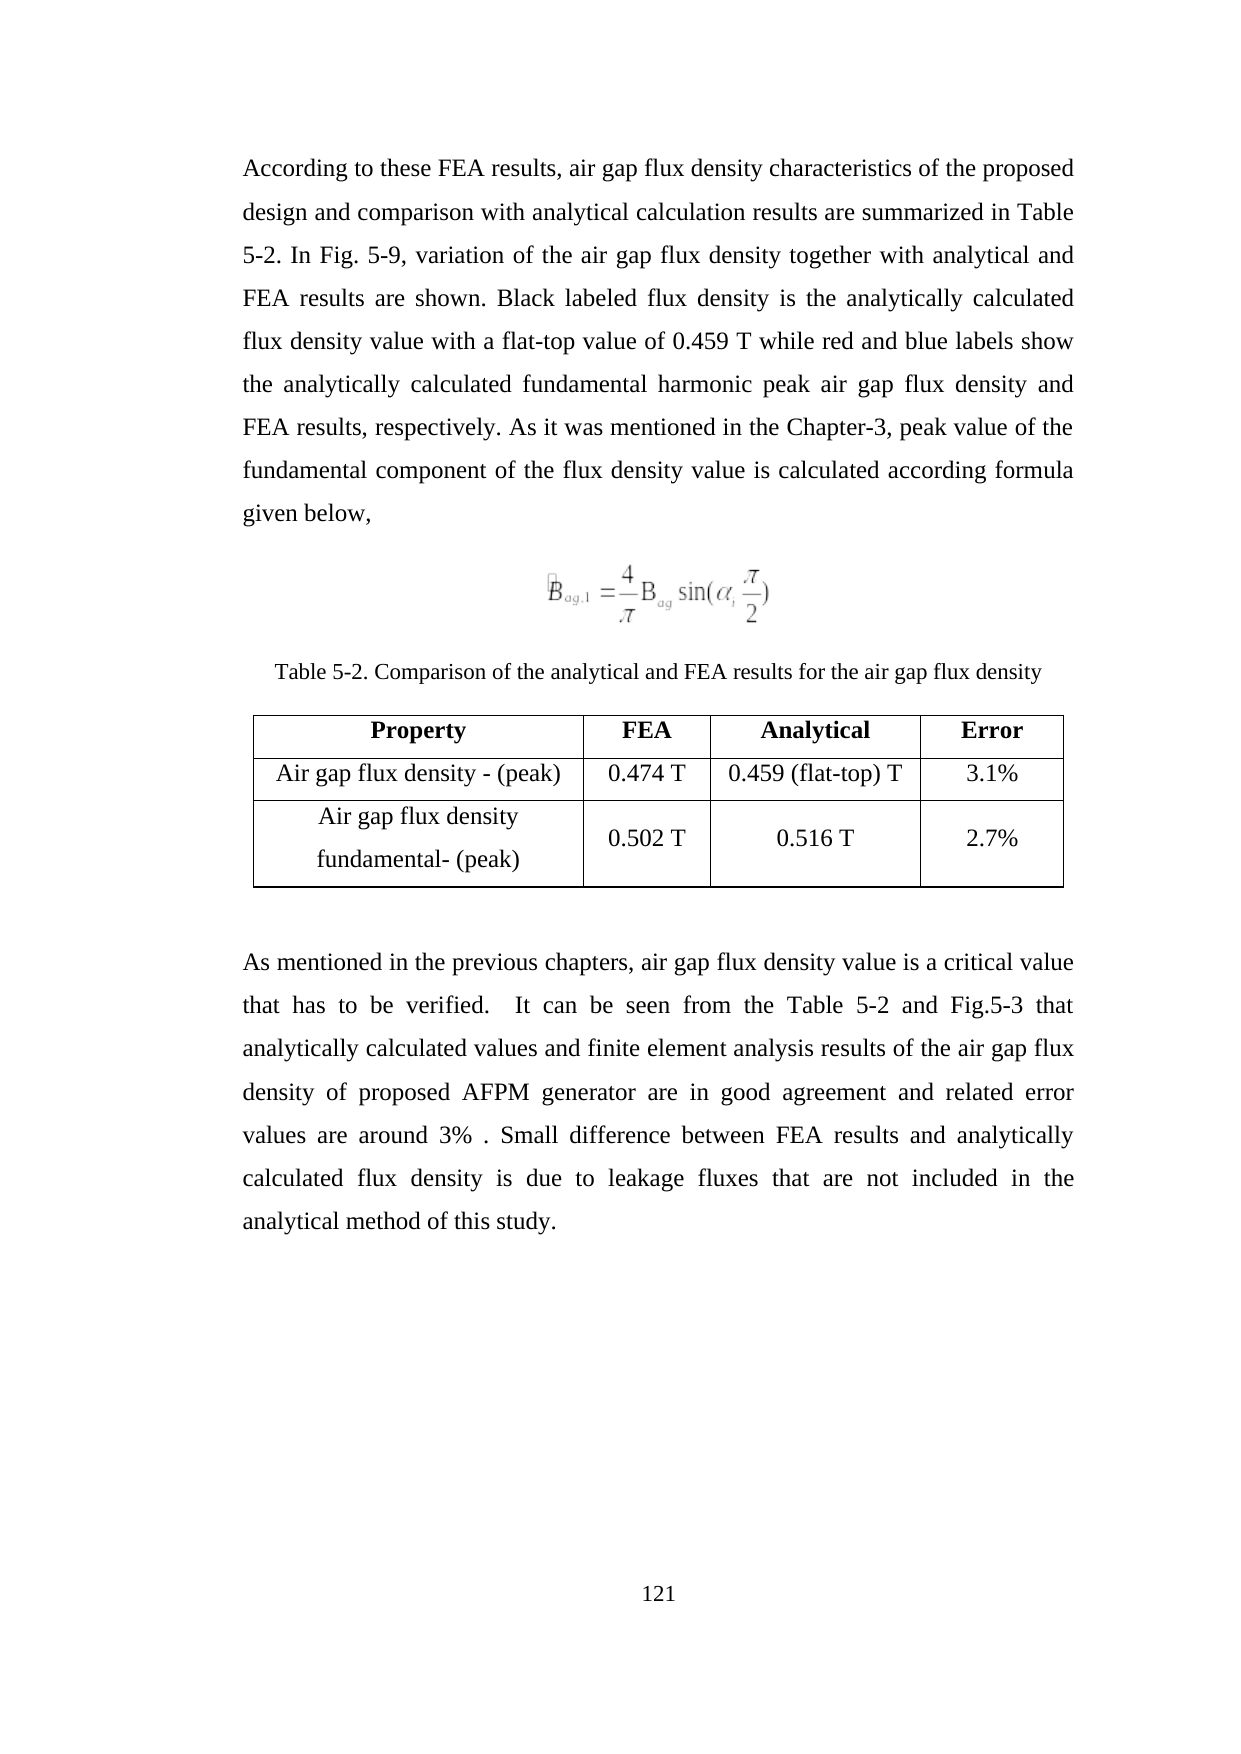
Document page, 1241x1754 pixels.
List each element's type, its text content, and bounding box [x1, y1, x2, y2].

table_cell 0.474 T [584, 759, 710, 800]
table_cell Air gap flux density - (peak) [254, 759, 583, 800]
table_header FEA [584, 716, 710, 757]
table_cell 2.7% [921, 801, 1063, 886]
table_cell 3.1% [921, 759, 1063, 800]
text According to these FEA results, air gap flux density characteristics of the proposed design and comparison with analytical calculation results are summarized in Table 5-2. In Fig. 5-9, variation of the air gap flux density together with analytical and FEA results are shown. Black labeled flux density is the analytically calculated flux density value with a flat-top value of 0.459 T while red and blue labels show the analytically calculated fundamental harmonic peak air gap flux density and FEA results, respectively. As it was mentioned in the Chapter-3, peak value of the fundamental component of the flux density value is calculated according formula given below, [242, 153, 1075, 527]
table_cell 0.502 T [584, 801, 710, 886]
table_header Analytical [711, 716, 920, 757]
table_header Property [254, 716, 583, 757]
table_header Error [921, 716, 1063, 757]
text As mentioned in the previous chapters, air gap flux density value is a critical value that has to be verified. It can be seen from the Table 5-2 and Fig.5-3 that analytically calculated values and finite element analysis results of the air gap flux density of proposed AFPM generator are in good agreement and related error values are around 3% . Small difference between FEA results and analytically calculated flux density is due to leakage fluxes that are not included in the analytical method of this study. [242, 947, 1075, 1235]
table_cell 0.516 T [711, 801, 920, 886]
text Table 5-2. Comparison of the analytical and FEA results for the air gap flux density [242, 658, 1075, 685]
table_cell 0.459 (flat-top) T [711, 759, 920, 800]
table_cell Air gap flux density fundamental- (peak) [254, 801, 583, 886]
